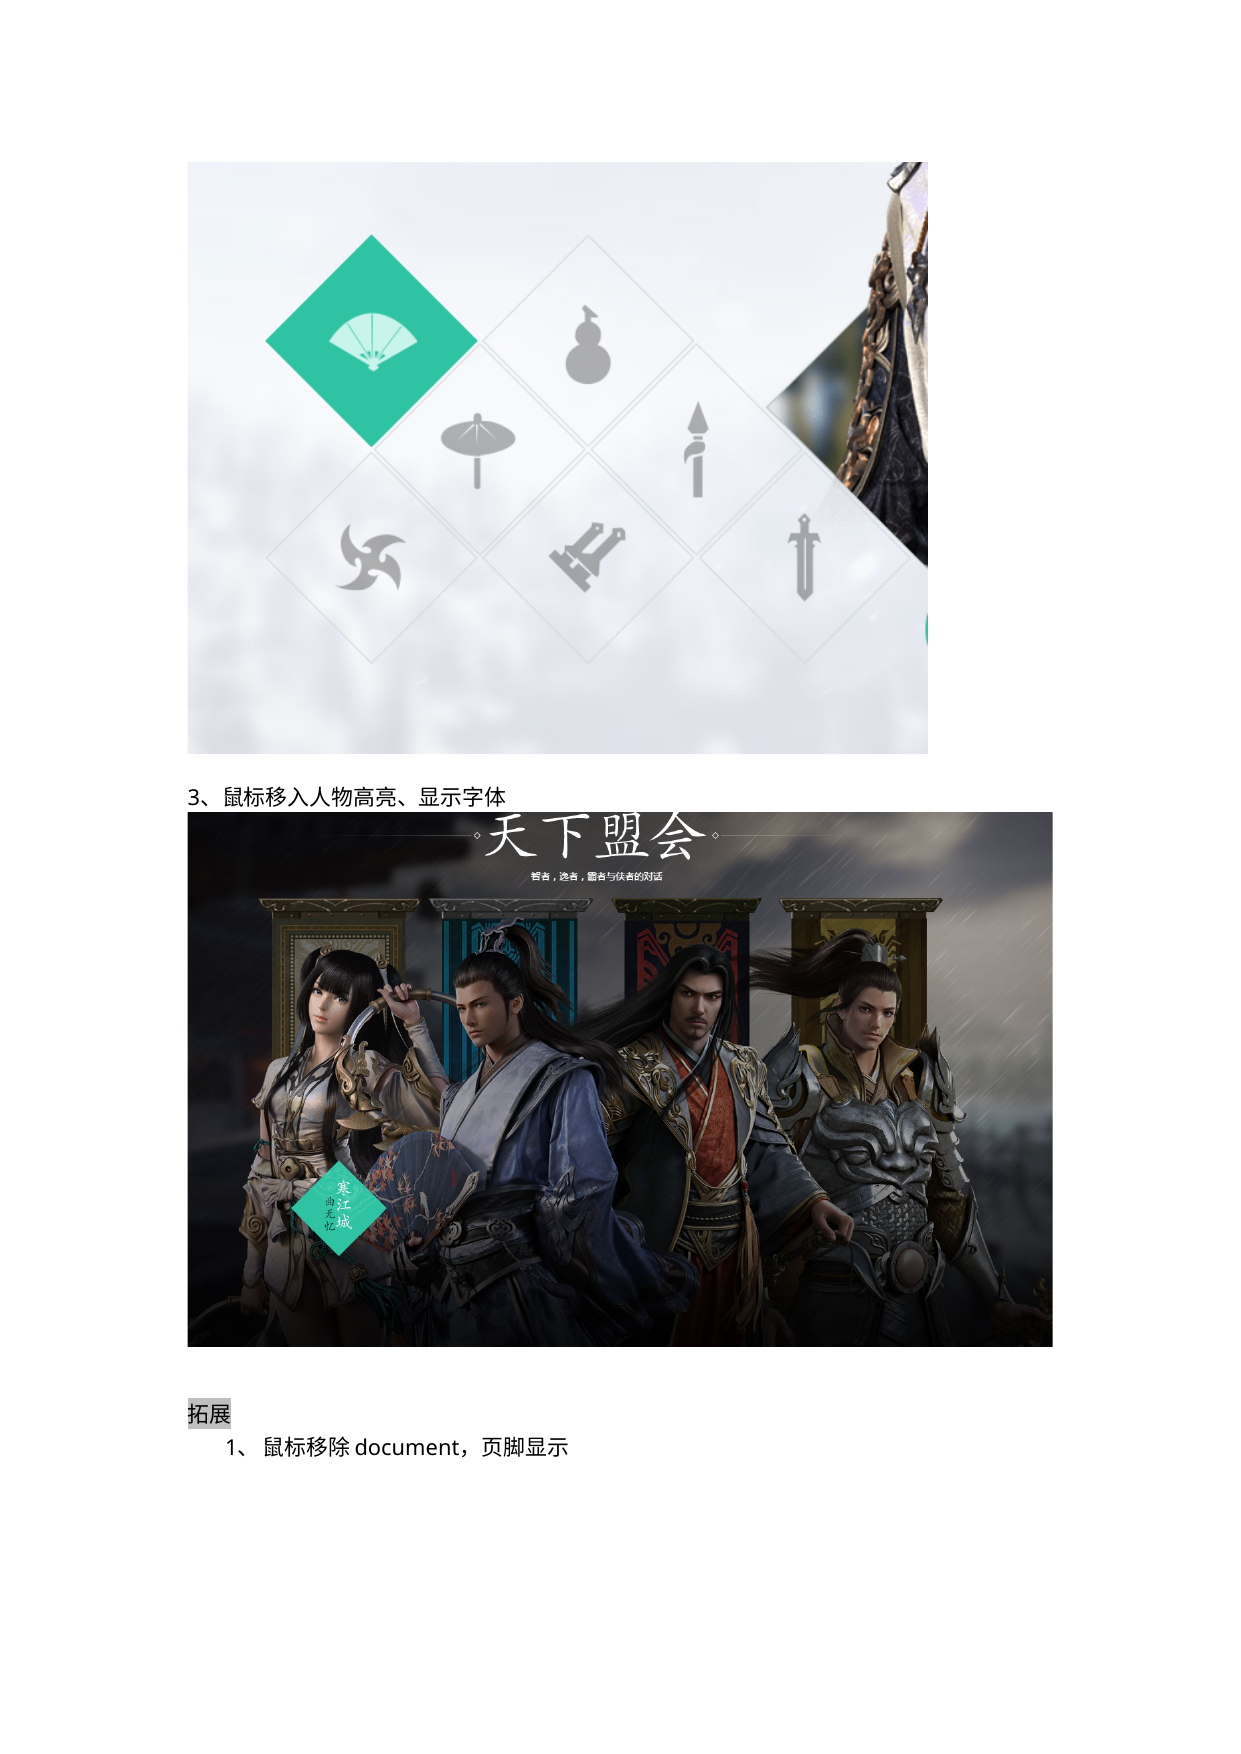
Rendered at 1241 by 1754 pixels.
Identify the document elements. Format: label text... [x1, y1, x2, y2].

list 鼠标移除document，页脚显示 [225, 1429, 1053, 1462]
text 拓展 [187, 1397, 1053, 1429]
picture [187, 812, 1053, 1347]
picture [187, 162, 928, 754]
text 3、鼠标移入人物高亮、显示字体 [187, 779, 1053, 812]
